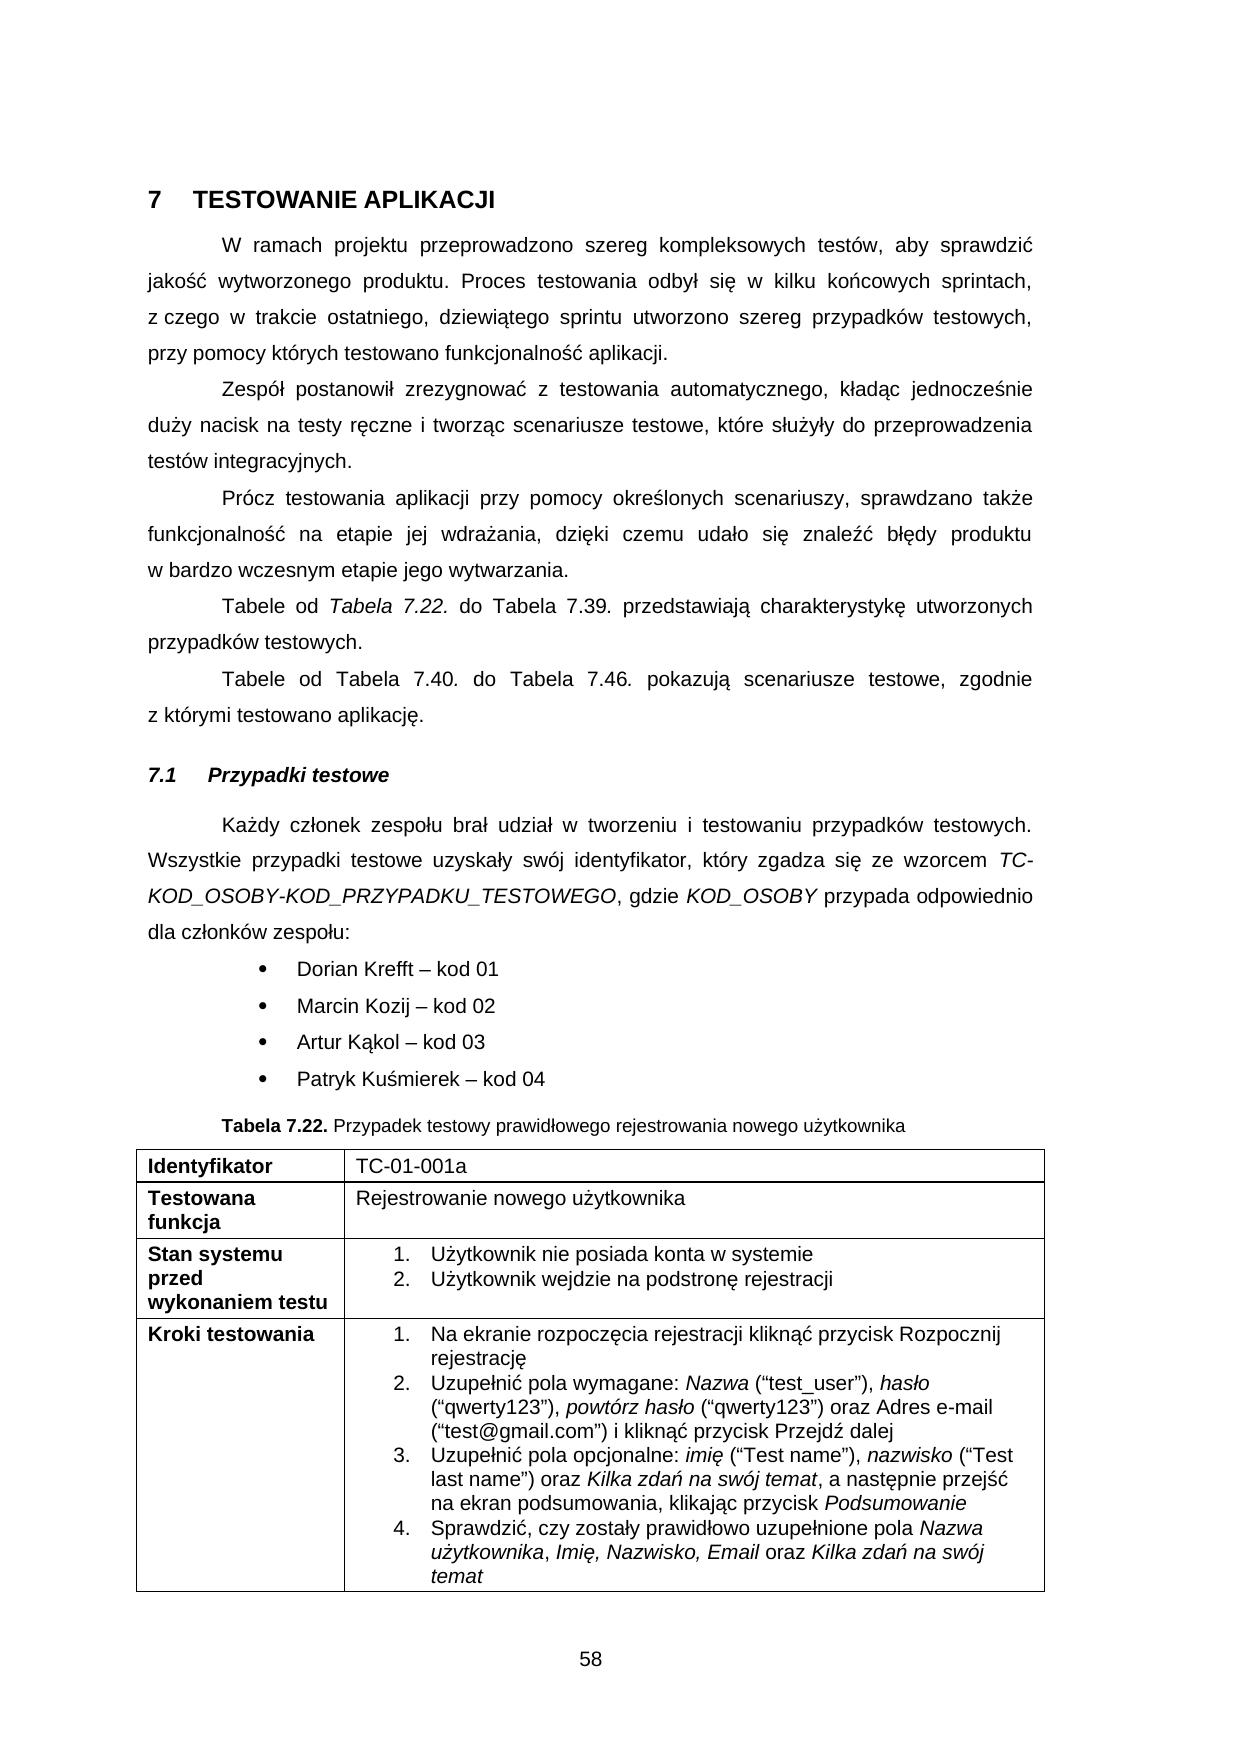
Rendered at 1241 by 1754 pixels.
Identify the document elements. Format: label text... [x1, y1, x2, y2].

text Tabele od Tabela 7.19. do Tabela 7.25. pokazują scenariusze testowe, zgodnie zktórymi testowano aplikację. [148, 666, 1033, 726]
table_header TC-01-001a [345, 1150, 1044, 1181]
table_cell Kroki testowania [137, 1319, 344, 1591]
text Prócz testowania aplikacji przy pomocy określonych scenariuszy, sprawdzano także funkcjonalność na etapie jej wdrażania, dzięki czemu udało się znaleźć błędy produktu wbardzo wczesnym etapie jego wytwarzania. [148, 486, 1033, 581]
subtitle Przypadki testowe [148, 763, 1033, 787]
table_cell Testowana funkcja [137, 1183, 344, 1237]
text Zespół postanowił zrezygnować z testowania automatycznego, kładąc jednocześnie duży nacisk na testy ręczne i tworząc scenariusze testowe, które służyły do przeprowadzenia testów integracyjnych. [148, 377, 1033, 473]
table_cell Stan systemu przed wykonaniem testu [137, 1239, 344, 1317]
text W ramach projektu przeprowadzono szereg kompleksowych testów, aby sprawdzić jakość wytworzonego produktu. Proces testowania odbył się w kilku końcowych sprintach, zczego w trakcie ostatniego, dziewiątego sprintu utworzono szereg przypadków testowych, przy pomocy których testowano funkcjonalność aplikacji. [148, 233, 1033, 364]
table_header Identyfikator [137, 1150, 344, 1181]
list Patryk Kuśmierek – kod 04 [259, 1067, 1033, 1091]
table_cell Rejestrowanie nowego użytkownika [345, 1183, 1044, 1237]
subtitle Testowanie aplikacji [148, 185, 1033, 214]
table_cell Użytkownik nie posiada konta w systemie Użytkownik wejdzie na podstronę rejestracji [345, 1239, 1044, 1317]
text Każdy członek zespołu brał udział w tworzeniu i testowaniu przypadków testowych. Wszystkie przypadki testowe uzyskały swój identyfikator, który zgadza się ze wzorcem TCKOD_OSOBY-KOD_PRZYPADKU_TESTOWEGO, gdzie KOD_OSOBY przypada odpowiednio dla członków zespołu: [148, 812, 1033, 944]
list Marcin Kozij – kod 02 [259, 993, 1033, 1017]
list Dorian Krefft – kod 01 [259, 957, 1033, 981]
list Artur Kąkol – kod 03 [259, 1030, 1033, 1054]
